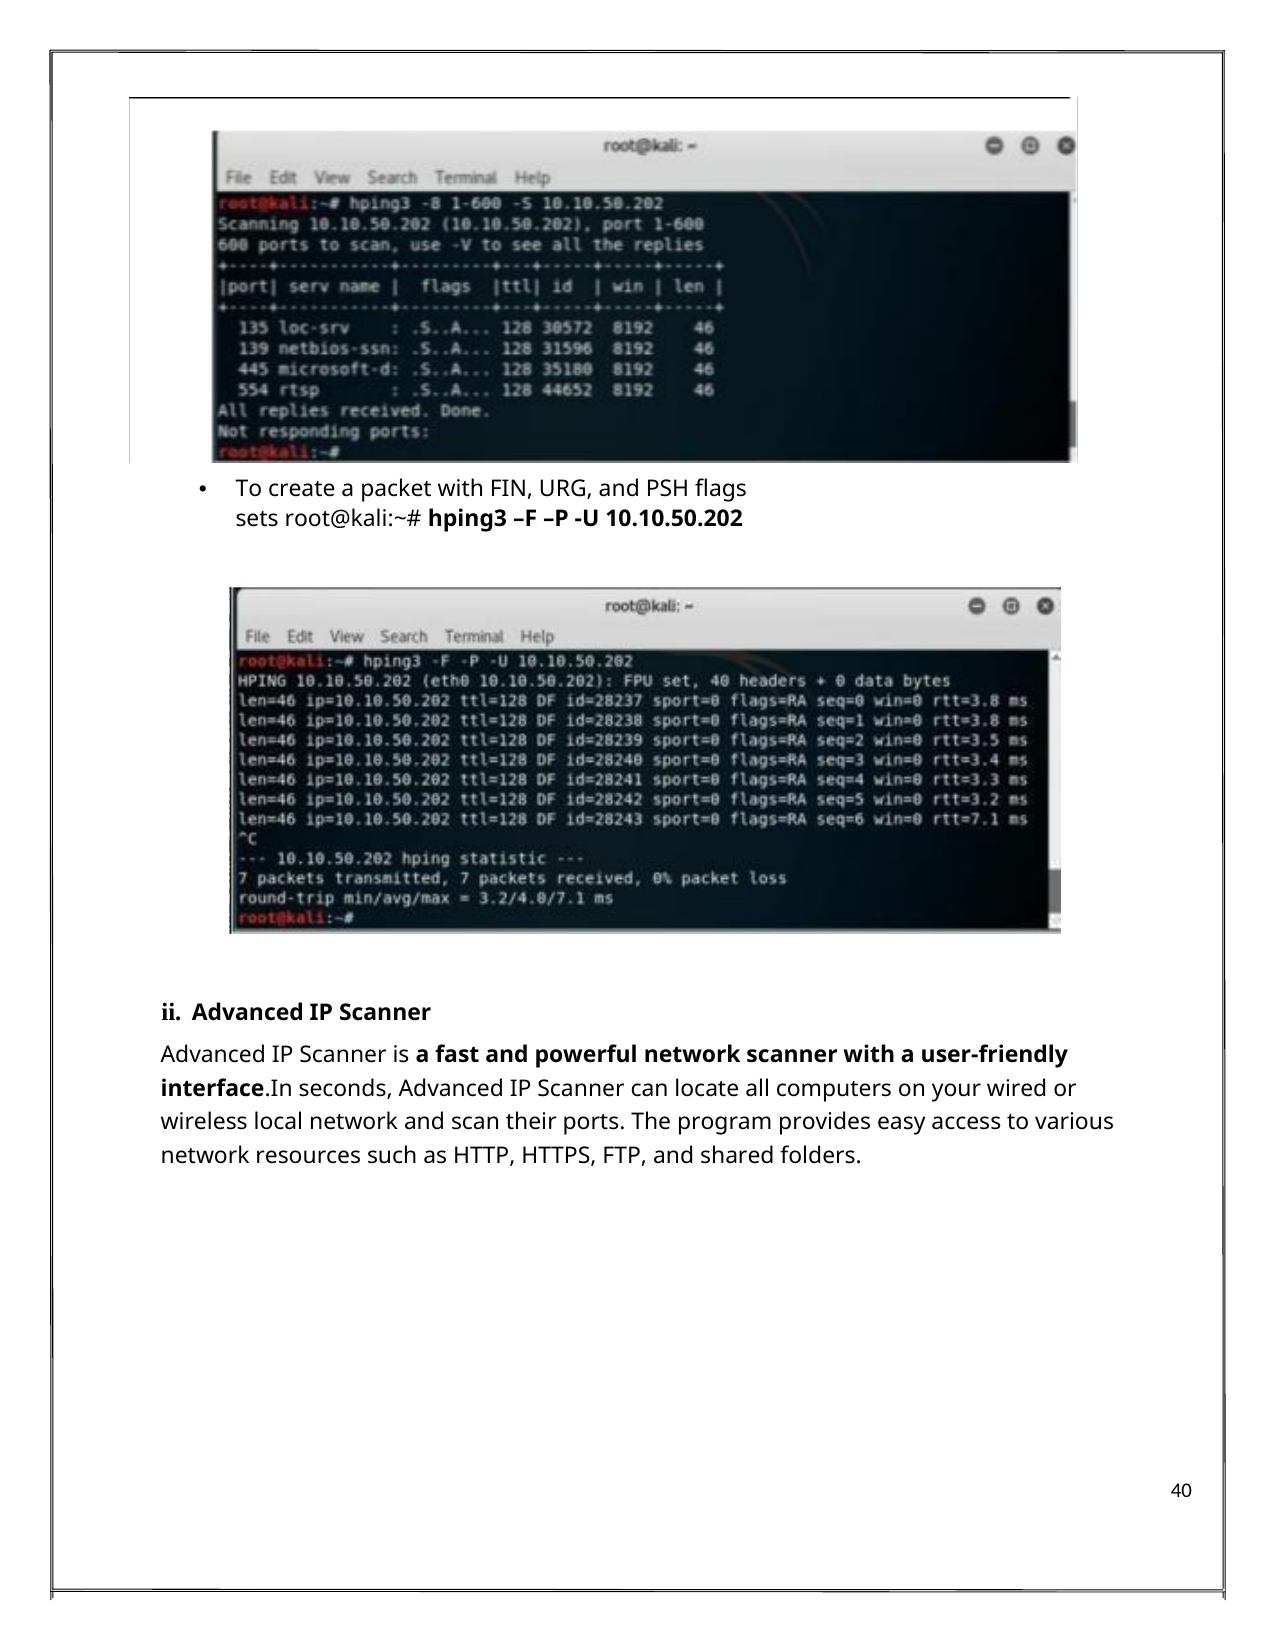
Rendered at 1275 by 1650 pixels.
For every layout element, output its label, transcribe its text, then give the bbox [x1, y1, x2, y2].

list Advanced IP Scanner [161, 996, 1192, 1027]
text Advanced IP Scanner is a fast and powerful network scanner with a user-friendly interface.In seconds, Advanced IP Scanner can locate all computers on your wired or wireless local network and scan their ports. The program provides easy access to various network resources such as HTTP, HTTPS, FTP, and shared folders. [160, 1038, 1117, 1170]
list To create a packet with FIN, URG, and PSH flags sets root@kali:~# hping3 –F –P -U 10.10.50.202 [199, 473, 758, 533]
picture [129, 97, 1078, 463]
text 40 [129, 1477, 1192, 1502]
picture [228, 587, 1061, 934]
